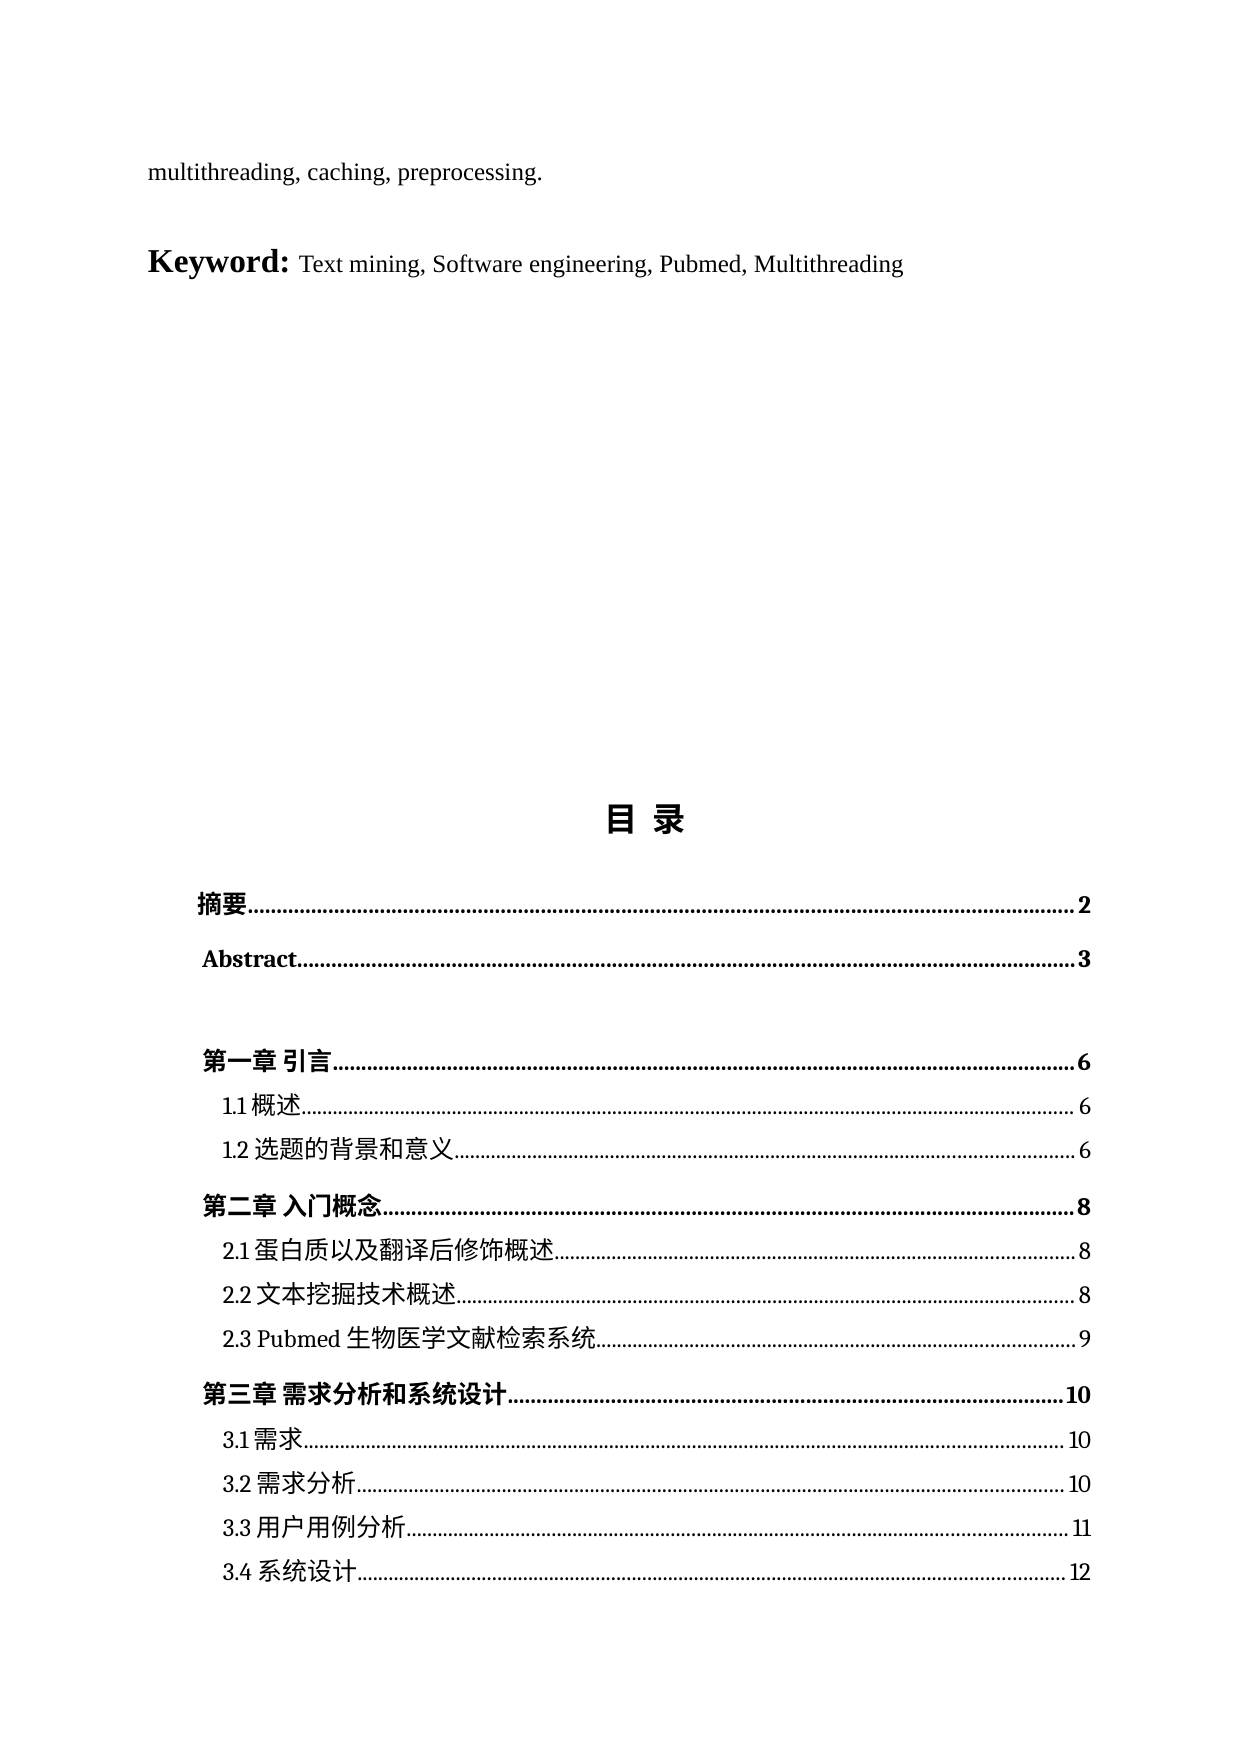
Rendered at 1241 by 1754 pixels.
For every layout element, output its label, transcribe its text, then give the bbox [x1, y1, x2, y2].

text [148, 150, 1092, 194]
text Keyword: Text mining, Software engineering, Pubmed, Multithreading [148, 238, 1092, 282]
